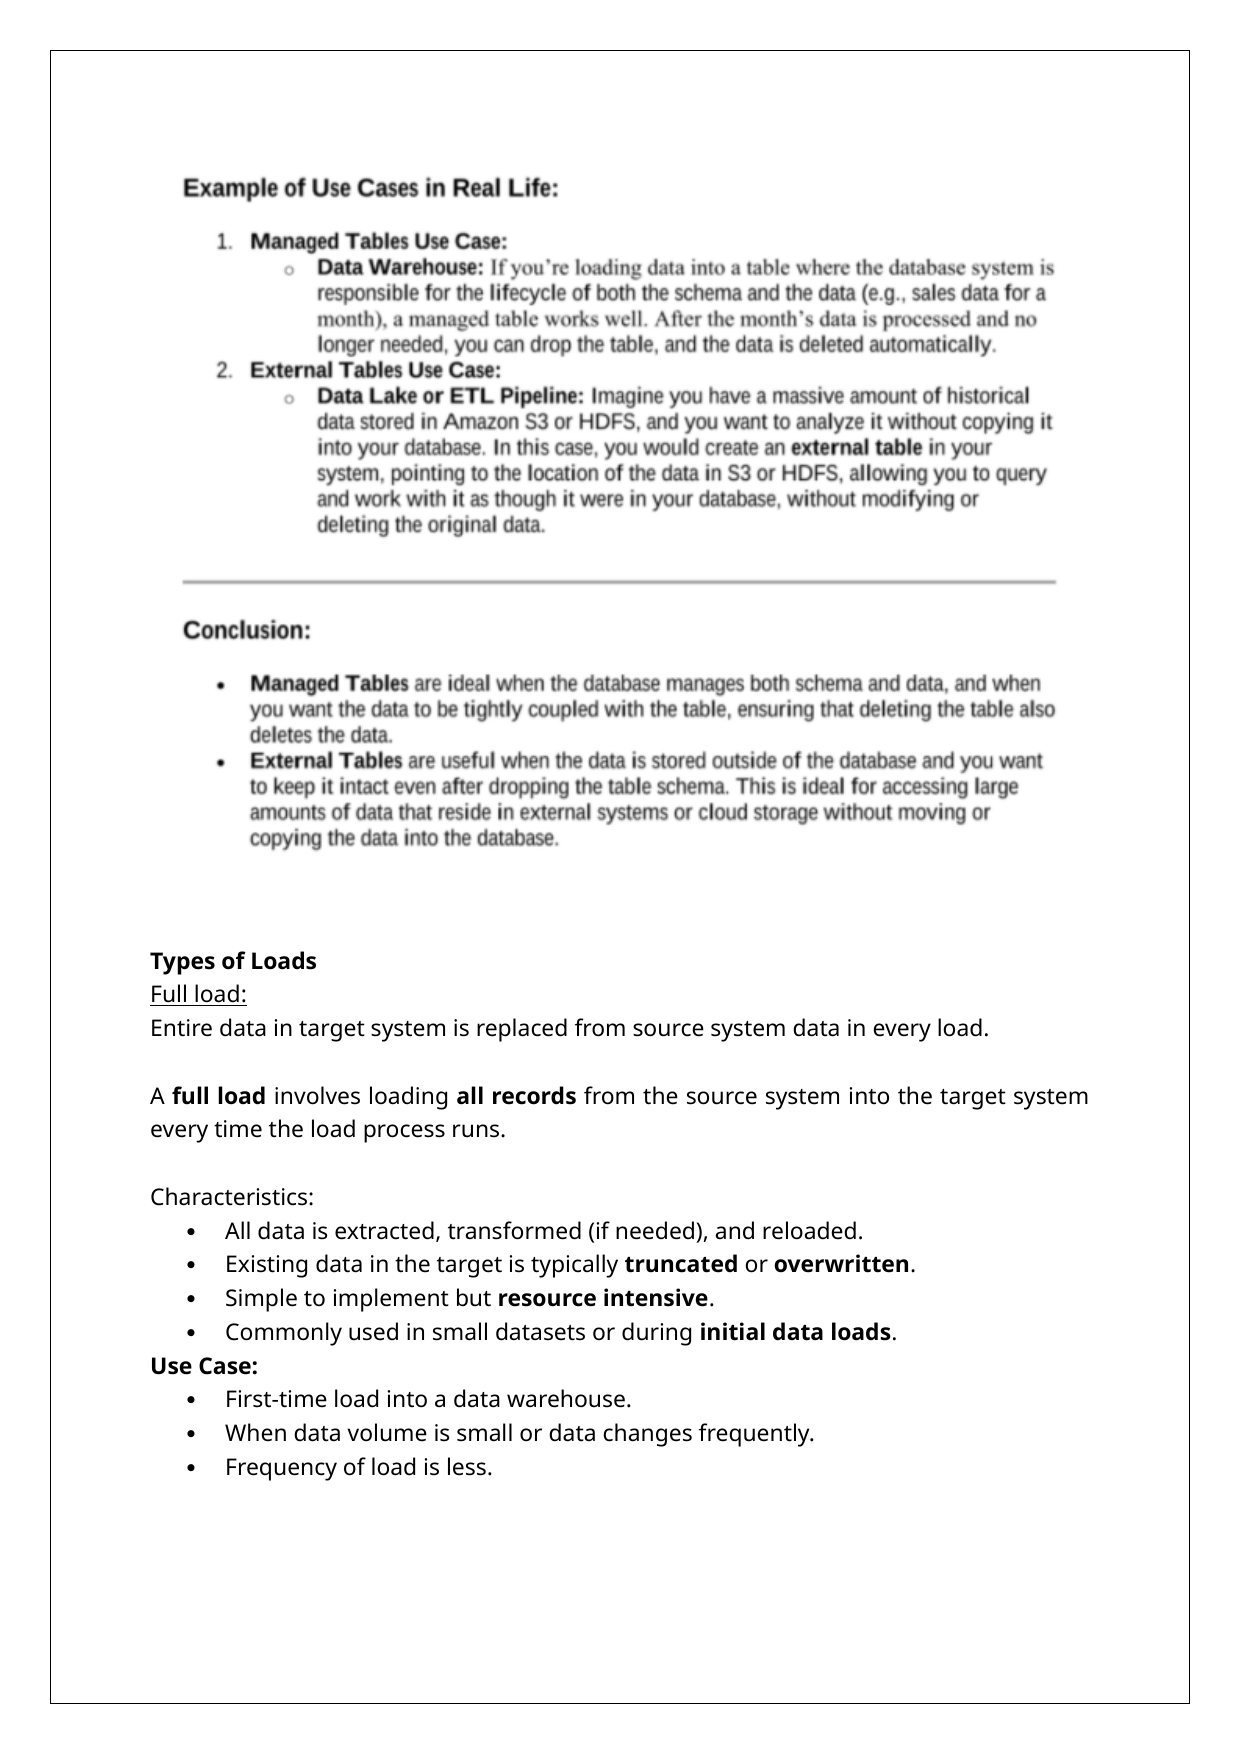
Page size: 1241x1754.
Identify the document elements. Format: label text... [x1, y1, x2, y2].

picture [150, 150, 1091, 875]
text Types of Loads [150, 945, 1090, 976]
list Commonly used in small datasets or during initial data loads. [187, 1316, 1090, 1347]
list Simple to implement but resource intensive. [187, 1282, 1090, 1313]
list First-time load into a data warehouse. [187, 1383, 1090, 1415]
text A full load involves loading all records from the source system into the target system every time the load process runs. [150, 1080, 1090, 1145]
text Entire data in target system is replaced from source system data in every load. [150, 1012, 1090, 1043]
text Use Case: [150, 1350, 1090, 1381]
text Full load: [150, 978, 1090, 1010]
list Existing data in the target is typically truncated or overwritten. [187, 1248, 1090, 1280]
list When data volume is small or data changes frequently. [187, 1417, 1090, 1448]
list All data is extracted, transformed (if needed), and reloaded. [187, 1215, 1090, 1246]
list Frequency of load is less. [187, 1451, 1090, 1482]
text Characteristics: [150, 1181, 1090, 1212]
